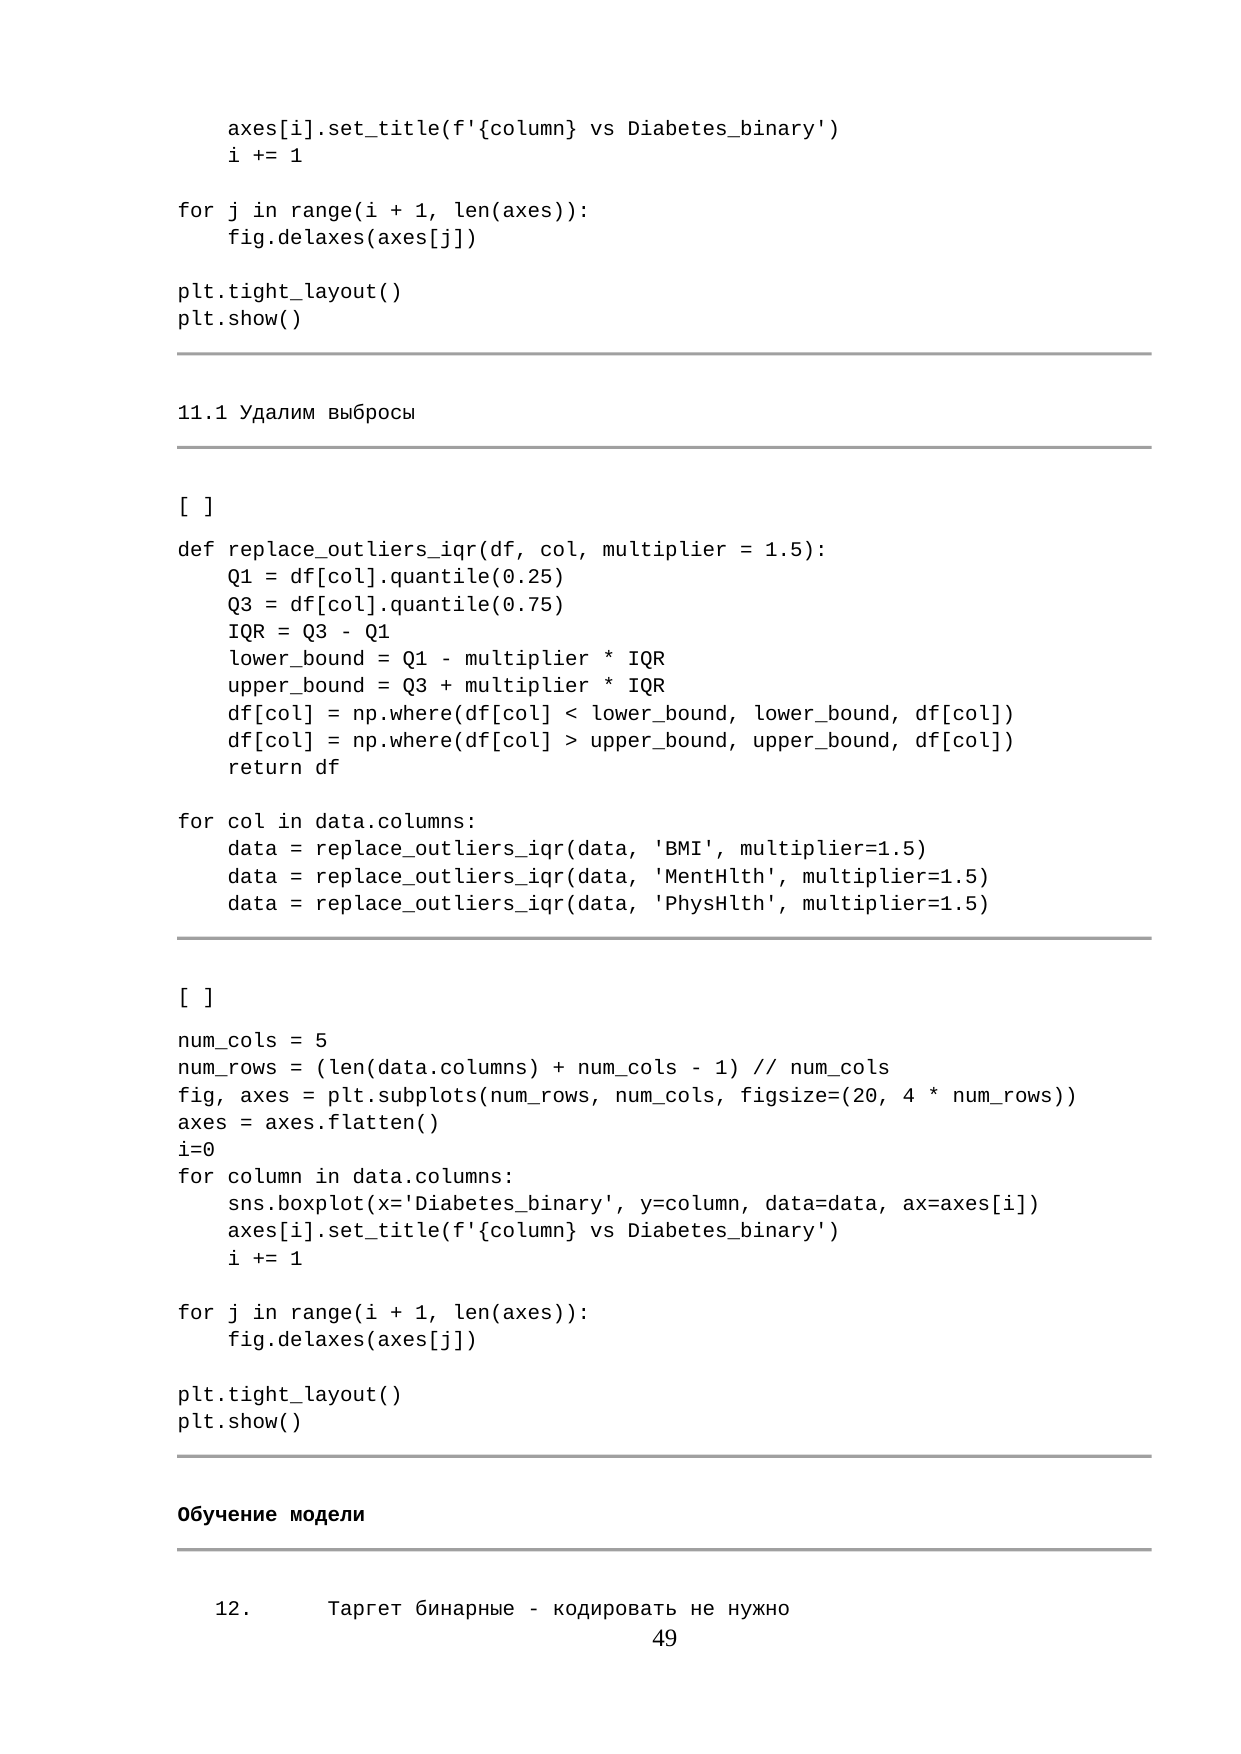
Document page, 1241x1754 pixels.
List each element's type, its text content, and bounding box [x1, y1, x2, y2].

text [ ] [177, 986, 1152, 1010]
text def replace_outliers_iqr(df, col, multiplier = 1.5): Q1 = df[col].quantile(0.25) Q3 = df[col].quantile(0.75) IQR = Q3 - Q1 lower_bound = Q1 - multiplier * IQR upper_bound = Q3 + multiplier * IQR df[col] = np.where(df[col] < lower_bound, lower_bound, df[col]) df[col] = np.where(df[col] > upper_bound, upper_bound, df[col]) return df for col in data.columns: data = replace_outliers_iqr(data, 'BMI', multiplier=1.5) data = replace_outliers_iqr(data, 'MentHlth', multiplier=1.5) data = replace_outliers_iqr(data, 'PhysHlth', multiplier=1.5) [177, 539, 1152, 916]
text 11.1 Удалим выбросы [177, 402, 1152, 426]
text Обучение модели [177, 1504, 1152, 1528]
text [177, 118, 1152, 332]
list Таргет бинарные - кодировать не нужно [215, 1598, 1152, 1622]
text [ ] [177, 496, 1152, 519]
